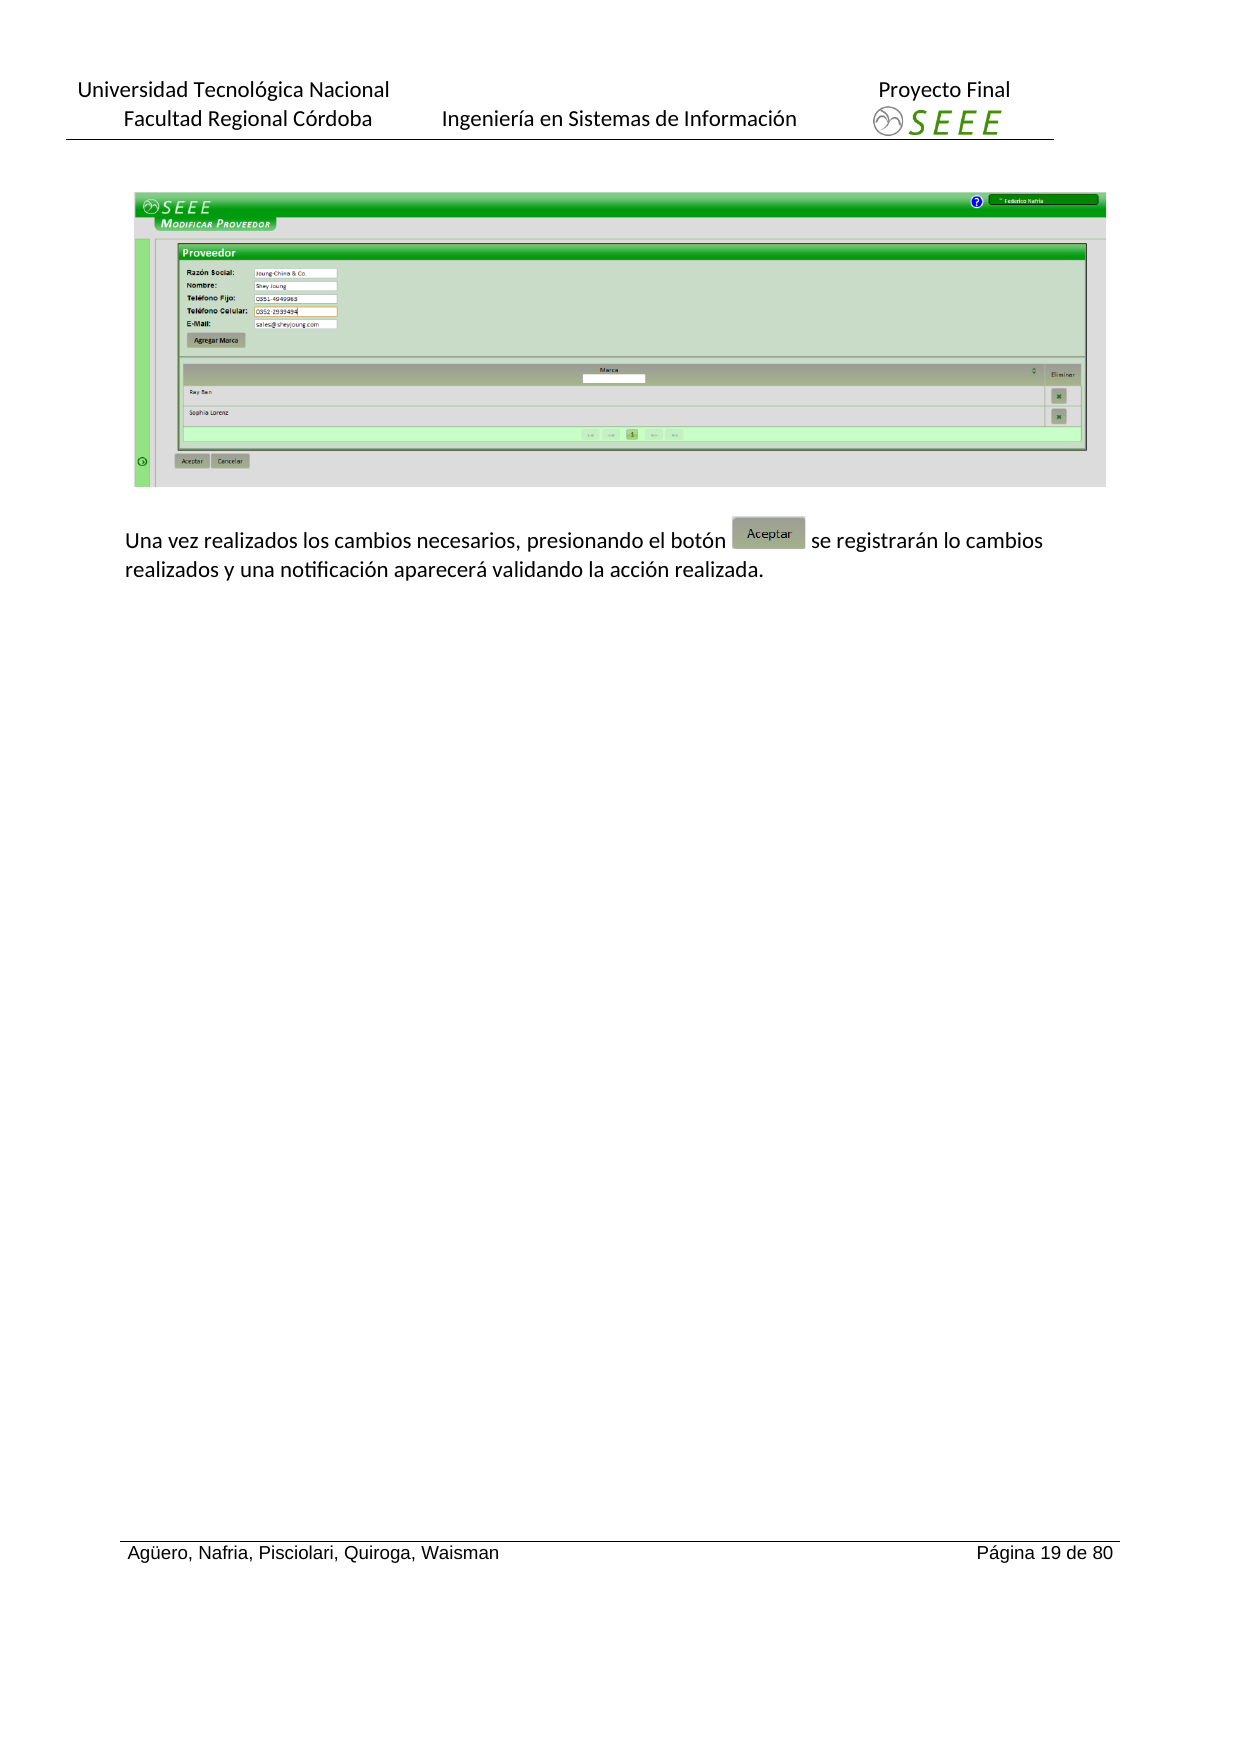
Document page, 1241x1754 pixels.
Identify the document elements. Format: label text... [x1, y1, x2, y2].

picture [133, 192, 1107, 487]
picture [731, 516, 806, 549]
text Una vez realizados los cambios necesarios, presionando el botón se registrarán lo cambios realizados y una notificación aparecerá validando la acción realizada. [125, 517, 1115, 583]
picture [873, 103, 1004, 139]
